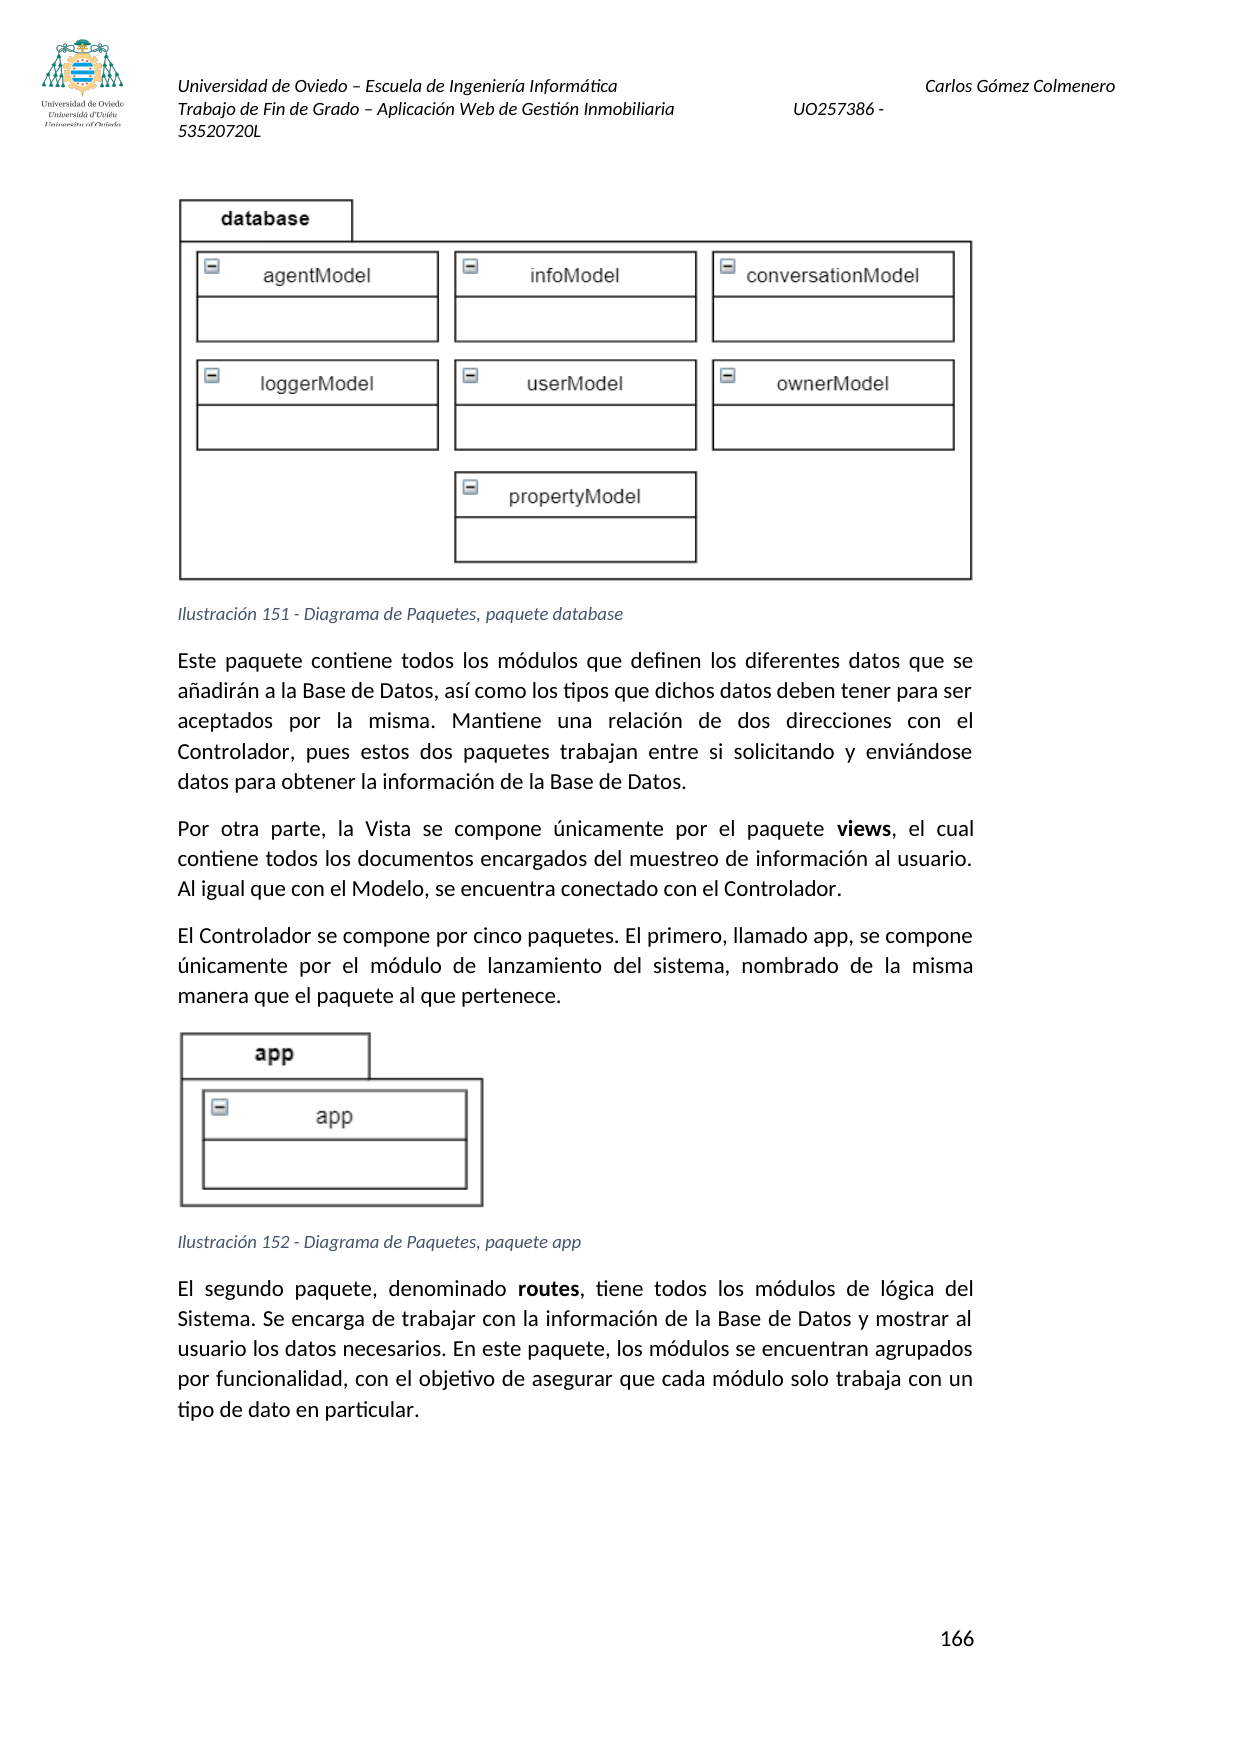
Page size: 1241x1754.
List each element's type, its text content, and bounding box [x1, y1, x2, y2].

text Ilustración 152 - Diagrama de Paquetes, paquete app [177, 1230, 974, 1253]
text El segundo paquete, denominado routes, tiene todos los módulos de lógica del Sistema. Se encarga de trabajar con la información de la Base de Datos y mostrar al usuario los datos necesarios. En este paquete, los módulos se encuentran agrupados por funcionalidad, con el objetivo de asegurar que cada módulo solo trabaja con un tipo de dato en particular. [177, 1274, 974, 1423]
text Este paquete contiene todos los módulos que definen los diferentes datos que se añadirán a la Base de Datos, así como los tipos que dichos datos deben tener para ser aceptados por la misma. Mantiene una relación de dos direcciones con el Controlador, pues estos dos paquetes trabajan entre si solicitando y enviándose datos para obtener la información de la Base de Datos. [177, 646, 974, 795]
picture [36, 38, 124, 126]
text El Controlador se compone por cinco paquetes. El primero, llamado app, se compone únicamente por el módulo de lanzamiento del sistema, nombrado de la misma manera que el paquete al que pertenece. [177, 921, 974, 1009]
picture [177, 198, 975, 584]
picture [177, 1028, 490, 1212]
text Por otra parte, la Vista se compone únicamente por el paquete views, el cual contiene todos los documentos encargados del muestreo de información al usuario. Al igual que con el Modelo, se encuentra conectado con el Controlador. [177, 814, 974, 902]
text Ilustración 151 - Diagrama de Paquetes, paquete database [177, 602, 974, 625]
